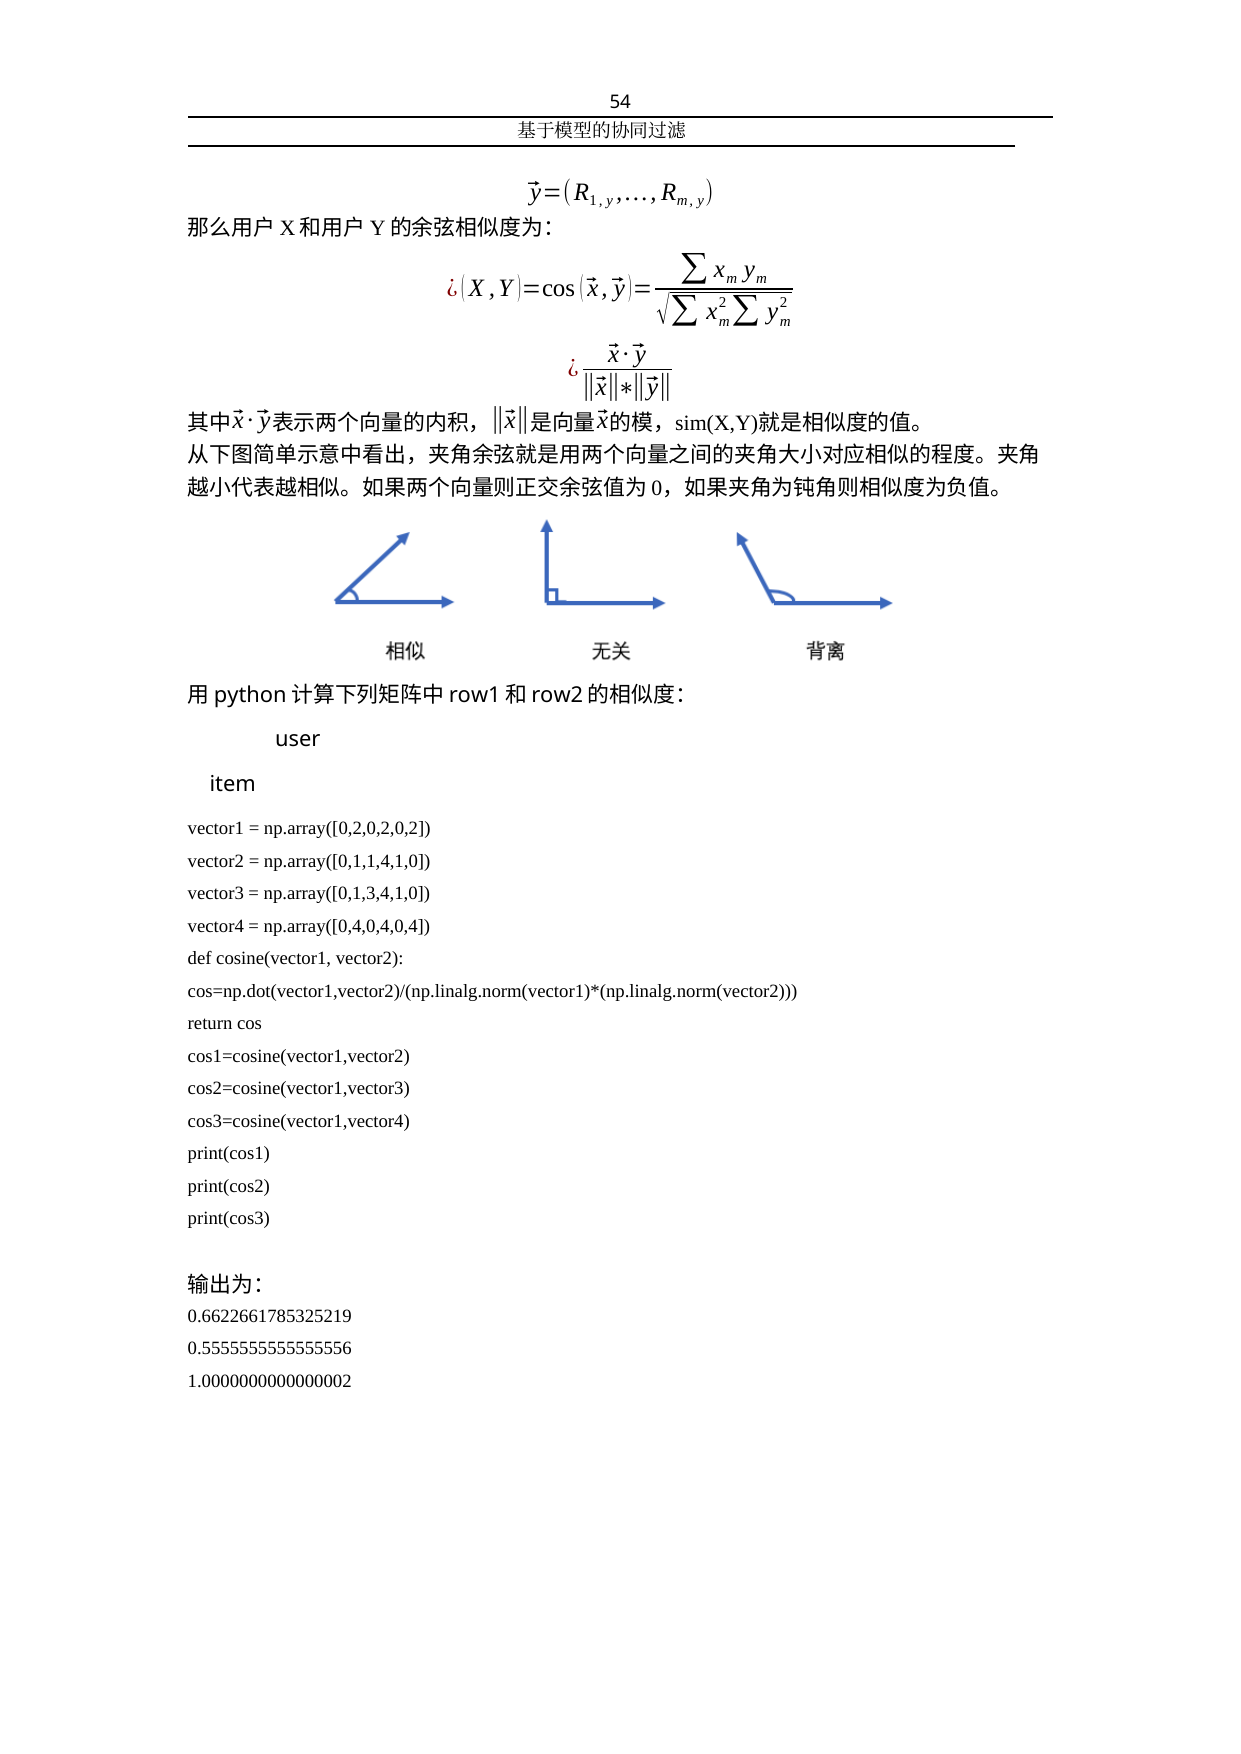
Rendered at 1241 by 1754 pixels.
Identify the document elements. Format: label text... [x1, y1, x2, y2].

text print(cos3) [187, 1202, 1053, 1234]
text vector3 = np.array([0,1,3,4,1,0]) [187, 877, 1053, 909]
text def cosine(vector1, vector2): [187, 942, 1053, 974]
text user [231, 722, 1053, 754]
picture [328, 514, 912, 670]
list 输出为： [187, 1267, 1053, 1299]
text print(cos2) [187, 1169, 1053, 1202]
text print(cos1) [187, 1137, 1053, 1169]
text 从下图简单示意中看出，夹角余弦就是用两个向量之间的夹角大小对应相似的程度。夹角越小代表越相似。如果两个向量则正交余弦值为0，如果夹角为钝角则相似度为负值。 [187, 437, 1053, 502]
text item [187, 767, 1053, 799]
text 用python计算下列矩阵中row1和row2的相似度： [187, 677, 1053, 709]
text vector2 = np.array([0,1,1,4,1,0]) [187, 844, 1053, 877]
text cos1=cosine(vector1,vector2) [187, 1039, 1053, 1072]
text return cos [187, 1007, 1053, 1039]
text 0.6622661785325219 [187, 1299, 1053, 1332]
text cos=np.dot(vector1,vector2)/(np.linalg.norm(vector1)*(np.linalg.norm(vector2))) [187, 974, 1053, 1007]
text cos3=cosine(vector1,vector4) [187, 1104, 1053, 1137]
list 其中表示两个向量的内积，是向量的模，sim(X,Y)就是相似度的值。 [187, 404, 1053, 437]
list 那么用户X和用户Y的余弦相似度为： [187, 209, 1053, 242]
text vector4 = np.array([0,4,0,4,0,4]) [187, 909, 1053, 942]
text 0.5555555555555556 [187, 1332, 1053, 1364]
text cos2=cosine(vector1,vector3) [187, 1072, 1053, 1104]
text vector1 = np.array([0,2,0,2,0,2]) [187, 812, 1053, 844]
text 1.0000000000000002 [187, 1364, 1053, 1397]
